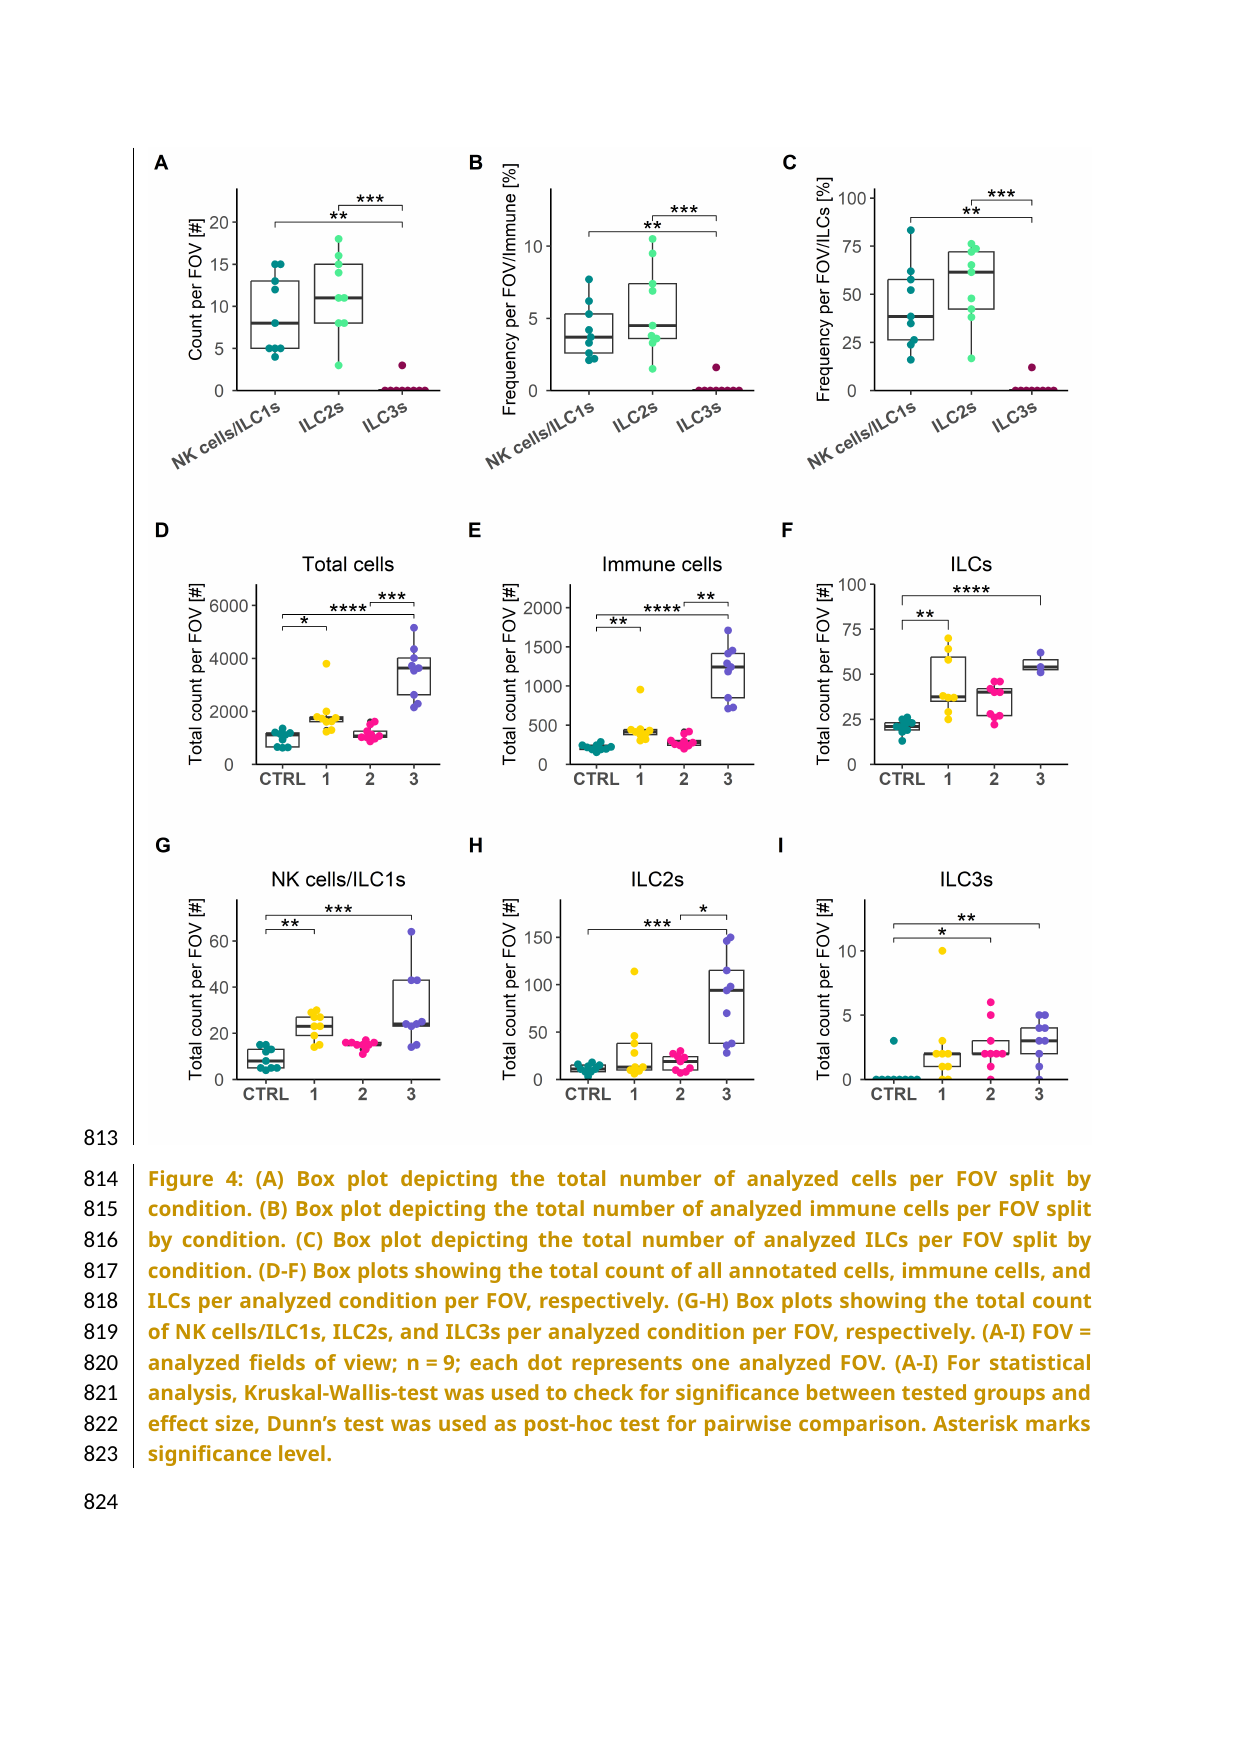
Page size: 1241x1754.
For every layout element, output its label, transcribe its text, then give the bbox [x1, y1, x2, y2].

picture [147, 147, 1093, 1145]
text Figure 4: (A) Box plot depicting the total number of analyzed cells per FOV split by condition. (B) Box plot depicting the total number of analyzed immune cells per FOV split by condition. (C) Box plot depicting the total number of analyzed ILCs per FOV split by condition. (D-F) Box plots showing the total count of all annotated cells, immune cells, and ILCs per analyzed condition per FOV, respectively. (G-H) Box plots showing the total count of NK cells/ILC1s, ILC2s, and ILC3s per analyzed condition per FOV, respectively. (A-I) FOV = analyzed fields of view; n = 9; each dot represents one analyzed FOV. (A-I) For statistical analysis, Kruskal-Wallis-test was used to check for significance between tested groups and effect size, Dunn’s test was used as post-hoc test for pairwise comparison. Asterisk marks significance level. [148, 1164, 1093, 1468]
